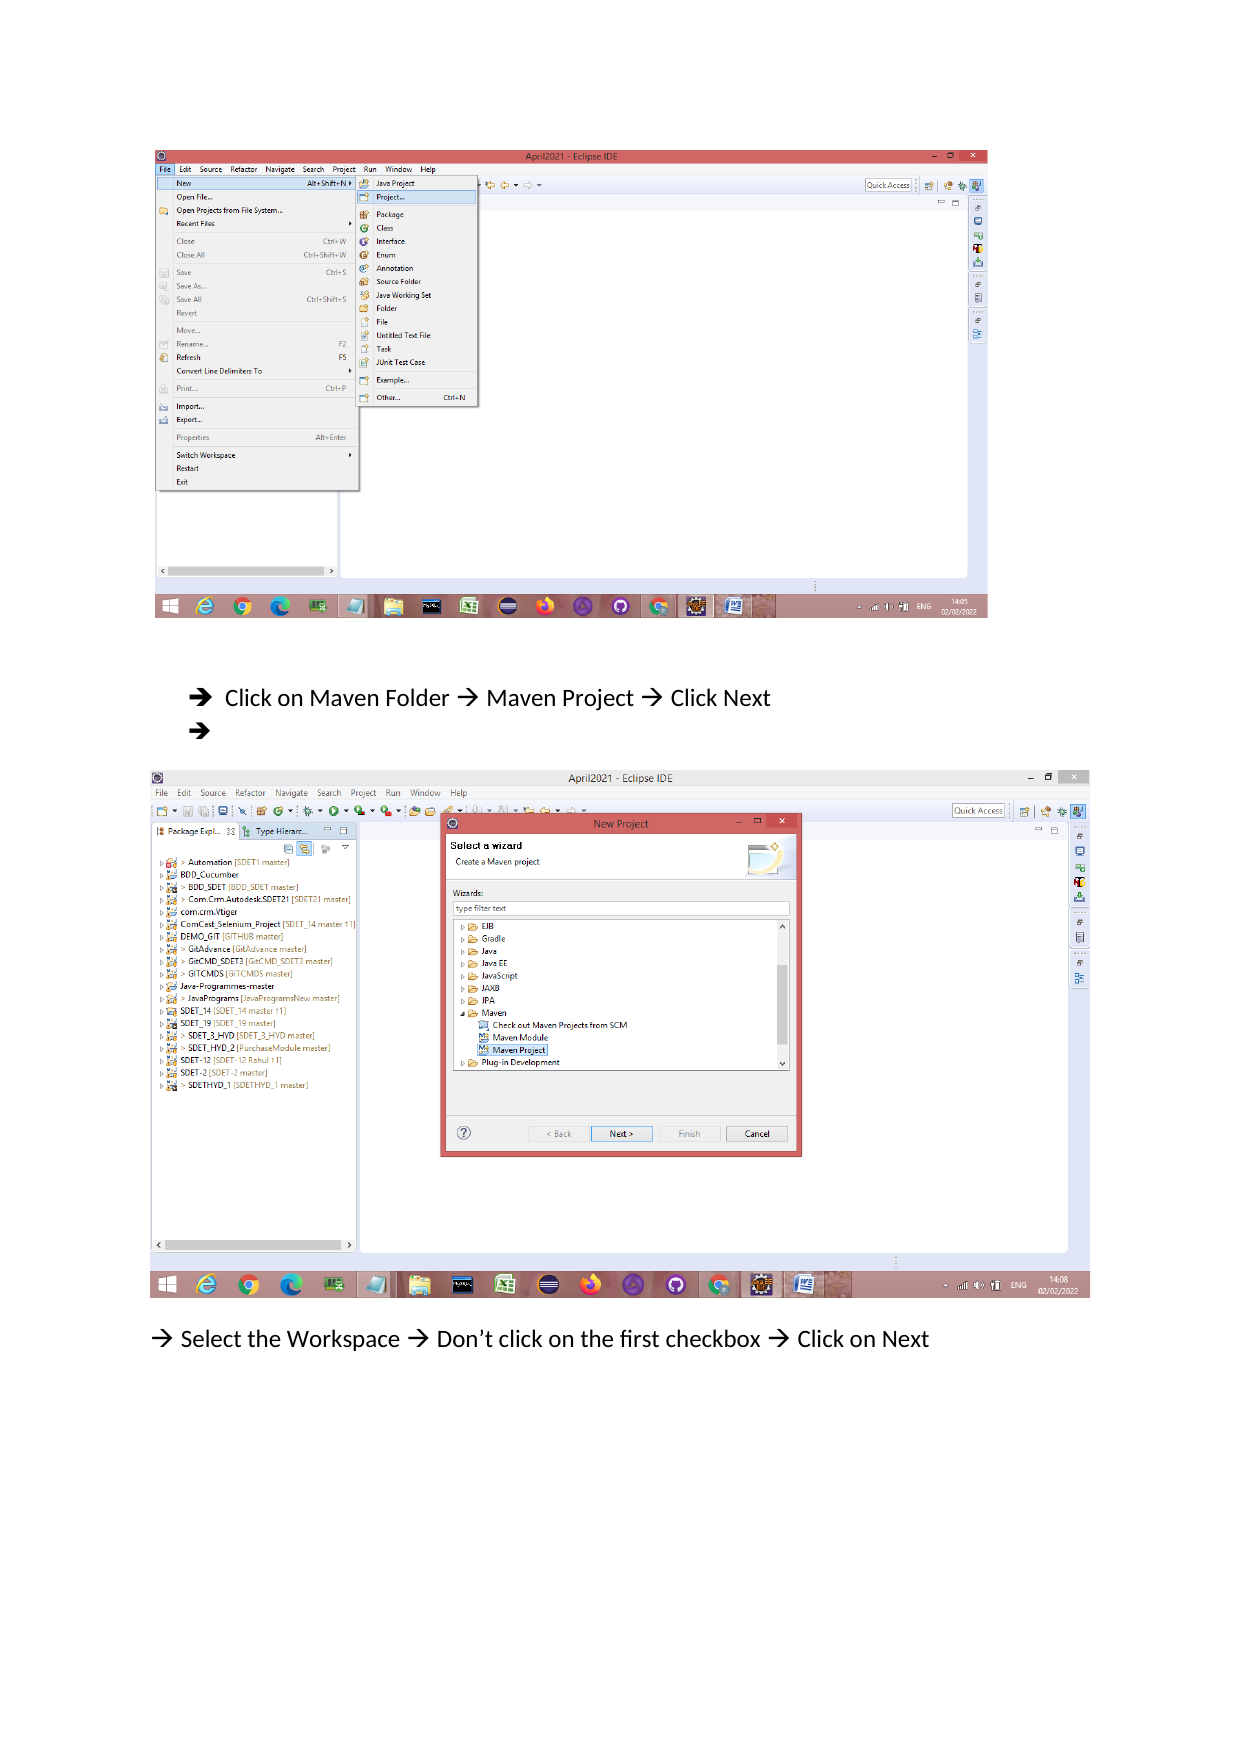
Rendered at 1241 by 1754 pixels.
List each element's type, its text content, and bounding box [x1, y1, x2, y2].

picture [150, 770, 1091, 1298]
picture [155, 150, 988, 618]
list Click on Maven Folder Maven Project Click Next [187, 682, 1090, 713]
text Select the Workspace Don’t click on the first checkbox Click on Next [150, 1323, 1090, 1353]
